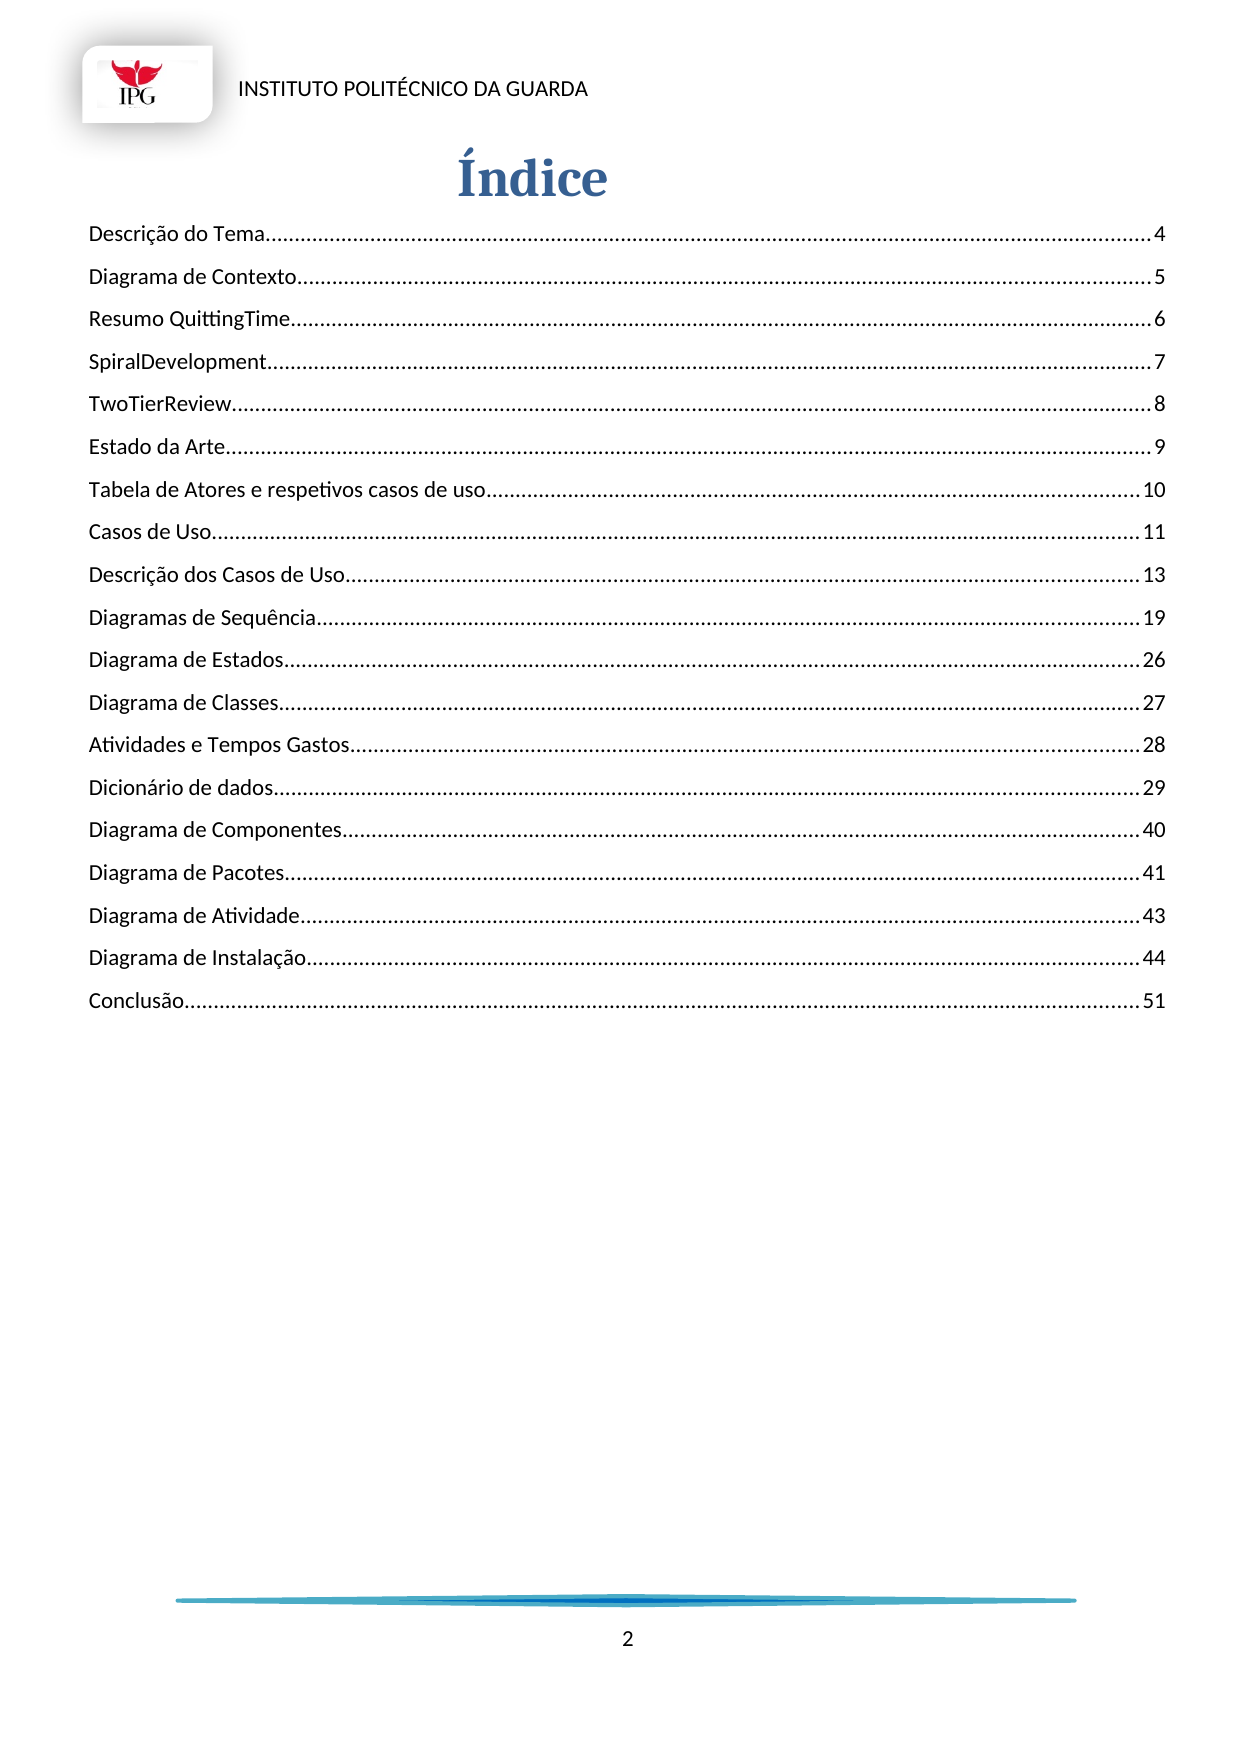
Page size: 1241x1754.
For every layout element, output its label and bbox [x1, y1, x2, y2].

picture [97, 61, 198, 108]
